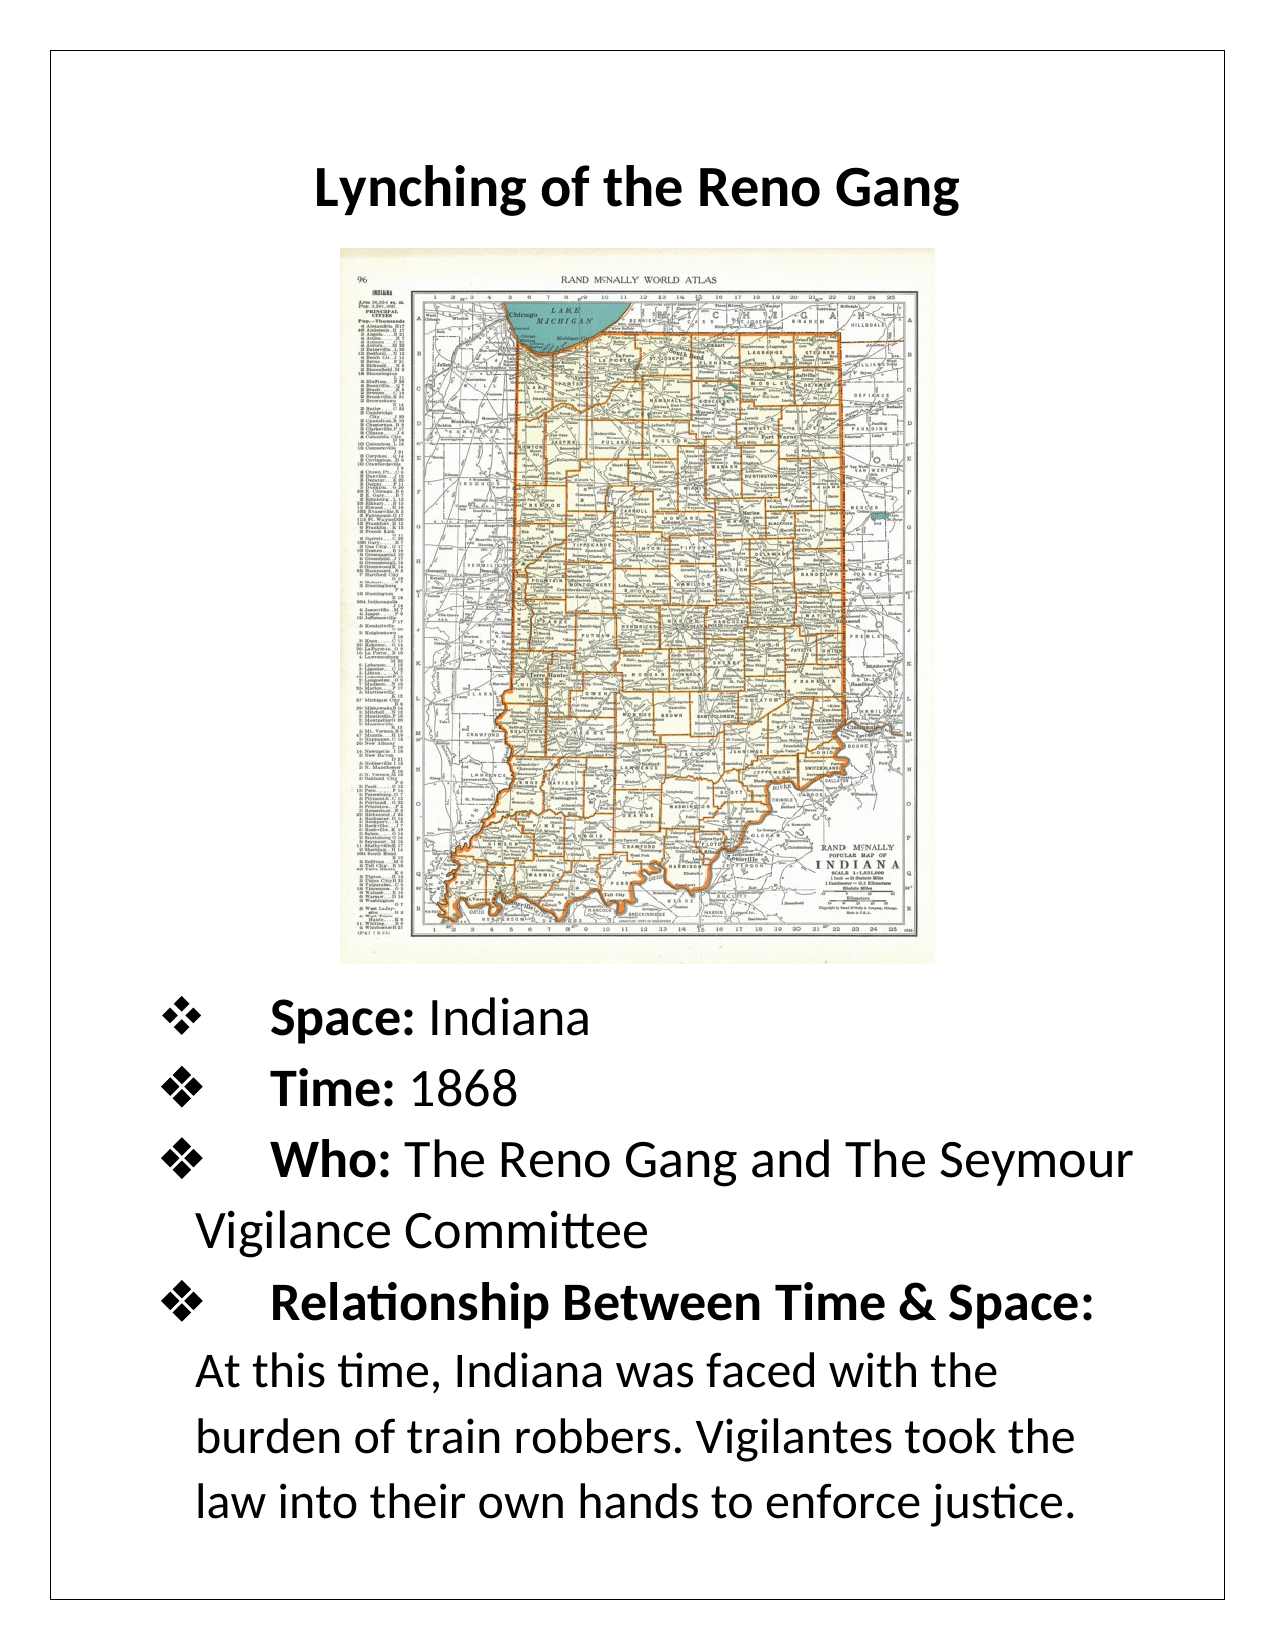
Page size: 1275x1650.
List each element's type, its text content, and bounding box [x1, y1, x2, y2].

picture [340, 248, 936, 964]
list Relationship Between Time & Space: At this time, Indiana was faced with the burden of train robbers. Vigilantes took the law into their own hands to enforce justice. [157, 1268, 1155, 1531]
list Space: Indiana [157, 982, 1155, 1048]
text Lynching of the Reno Gang [120, 150, 1155, 221]
list Who: The Reno Gang and The Seymour Vigilance Committee [157, 1125, 1155, 1262]
list Time: 1868 [157, 1054, 1155, 1120]
